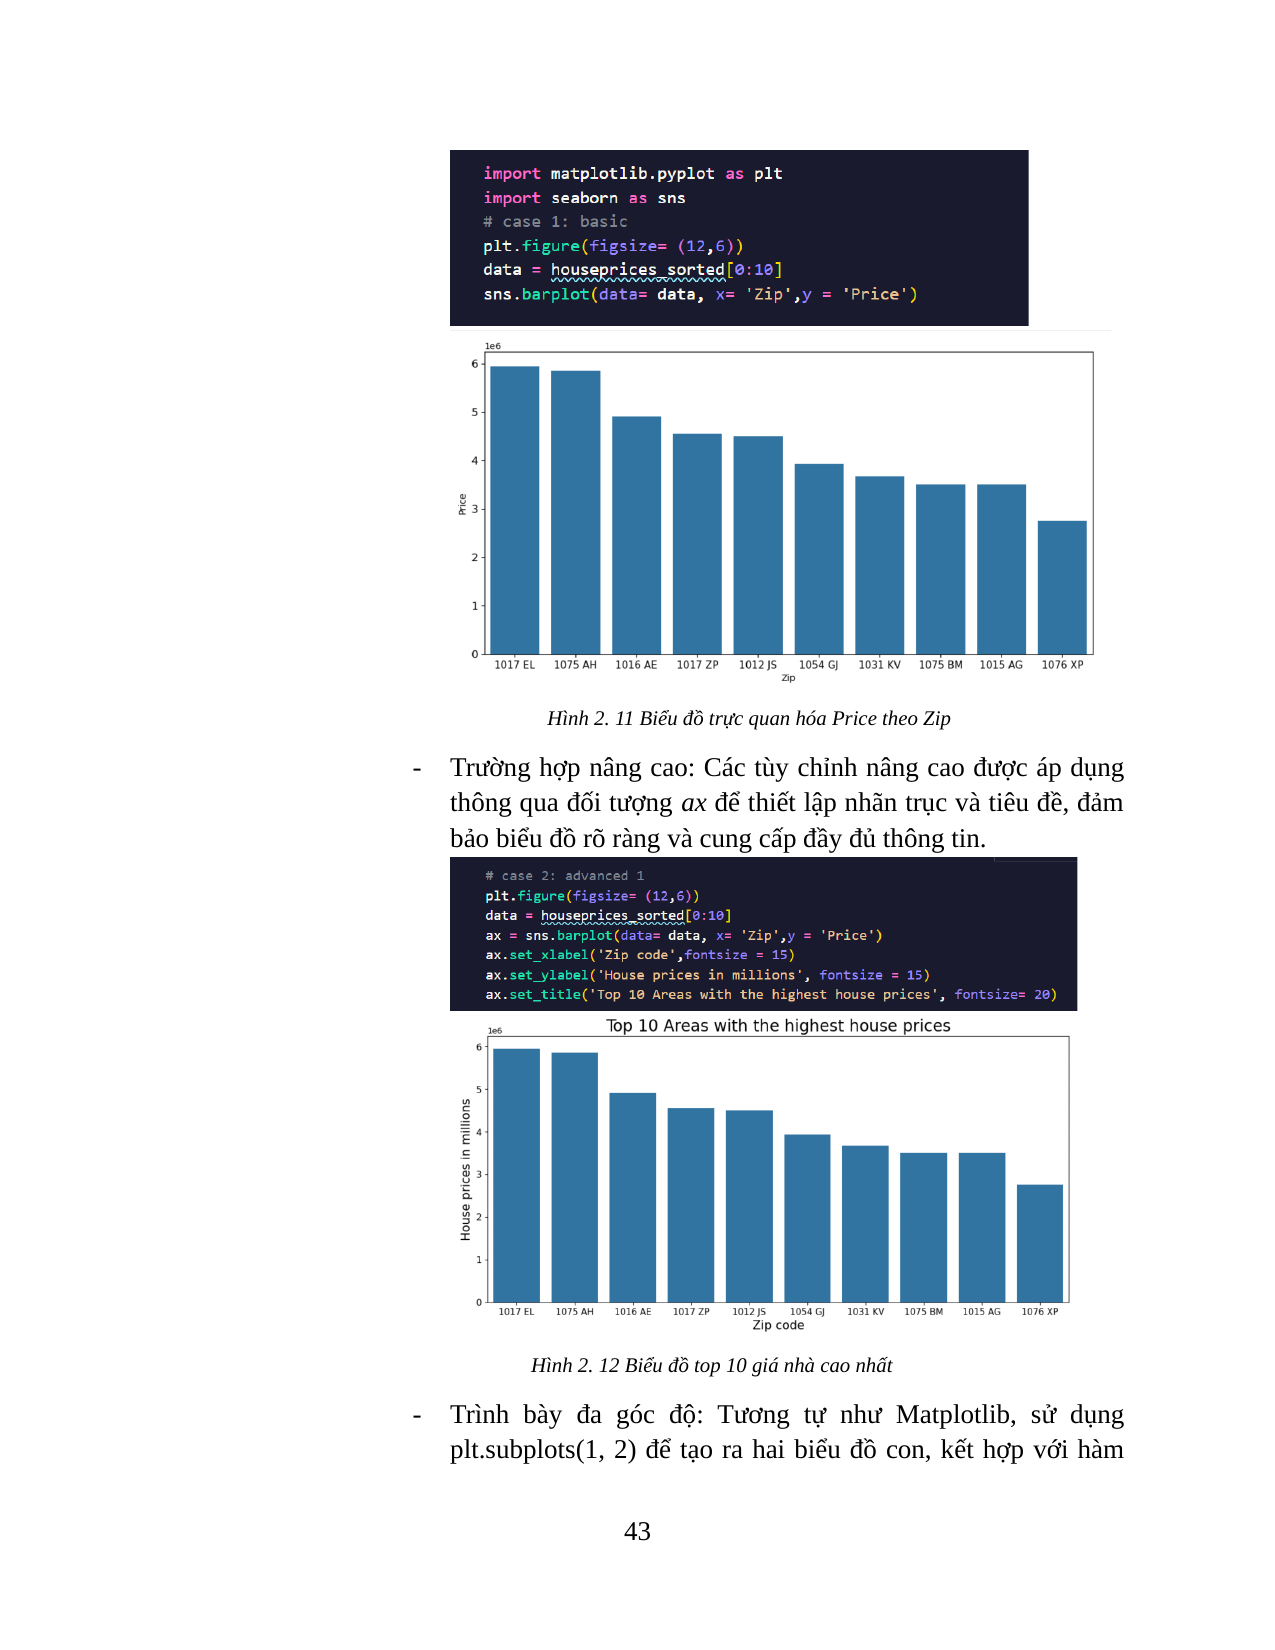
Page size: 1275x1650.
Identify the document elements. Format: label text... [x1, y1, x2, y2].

picture [450, 150, 1029, 326]
text Hình 2. 12 Biểu đồ top 10 giá nhà cao nhất [225, 1353, 1125, 1377]
text Hình 2. 11 Biểu đồ trực quan hóa Price theo Zip [300, 706, 1125, 730]
picture [450, 857, 1078, 1011]
picture [450, 1015, 1086, 1332]
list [412, 1398, 1125, 1465]
picture [450, 330, 1112, 685]
list Trường hợp nâng cao: Các tùy chỉnh nâng cao được áp dụng thông qua đối tượng ax để thiết lập nhãn trục và tiêu đề, đảm bảo biểu đồ rõ ràng và cung cấp đầy đủ thông tin. [412, 751, 1125, 853]
